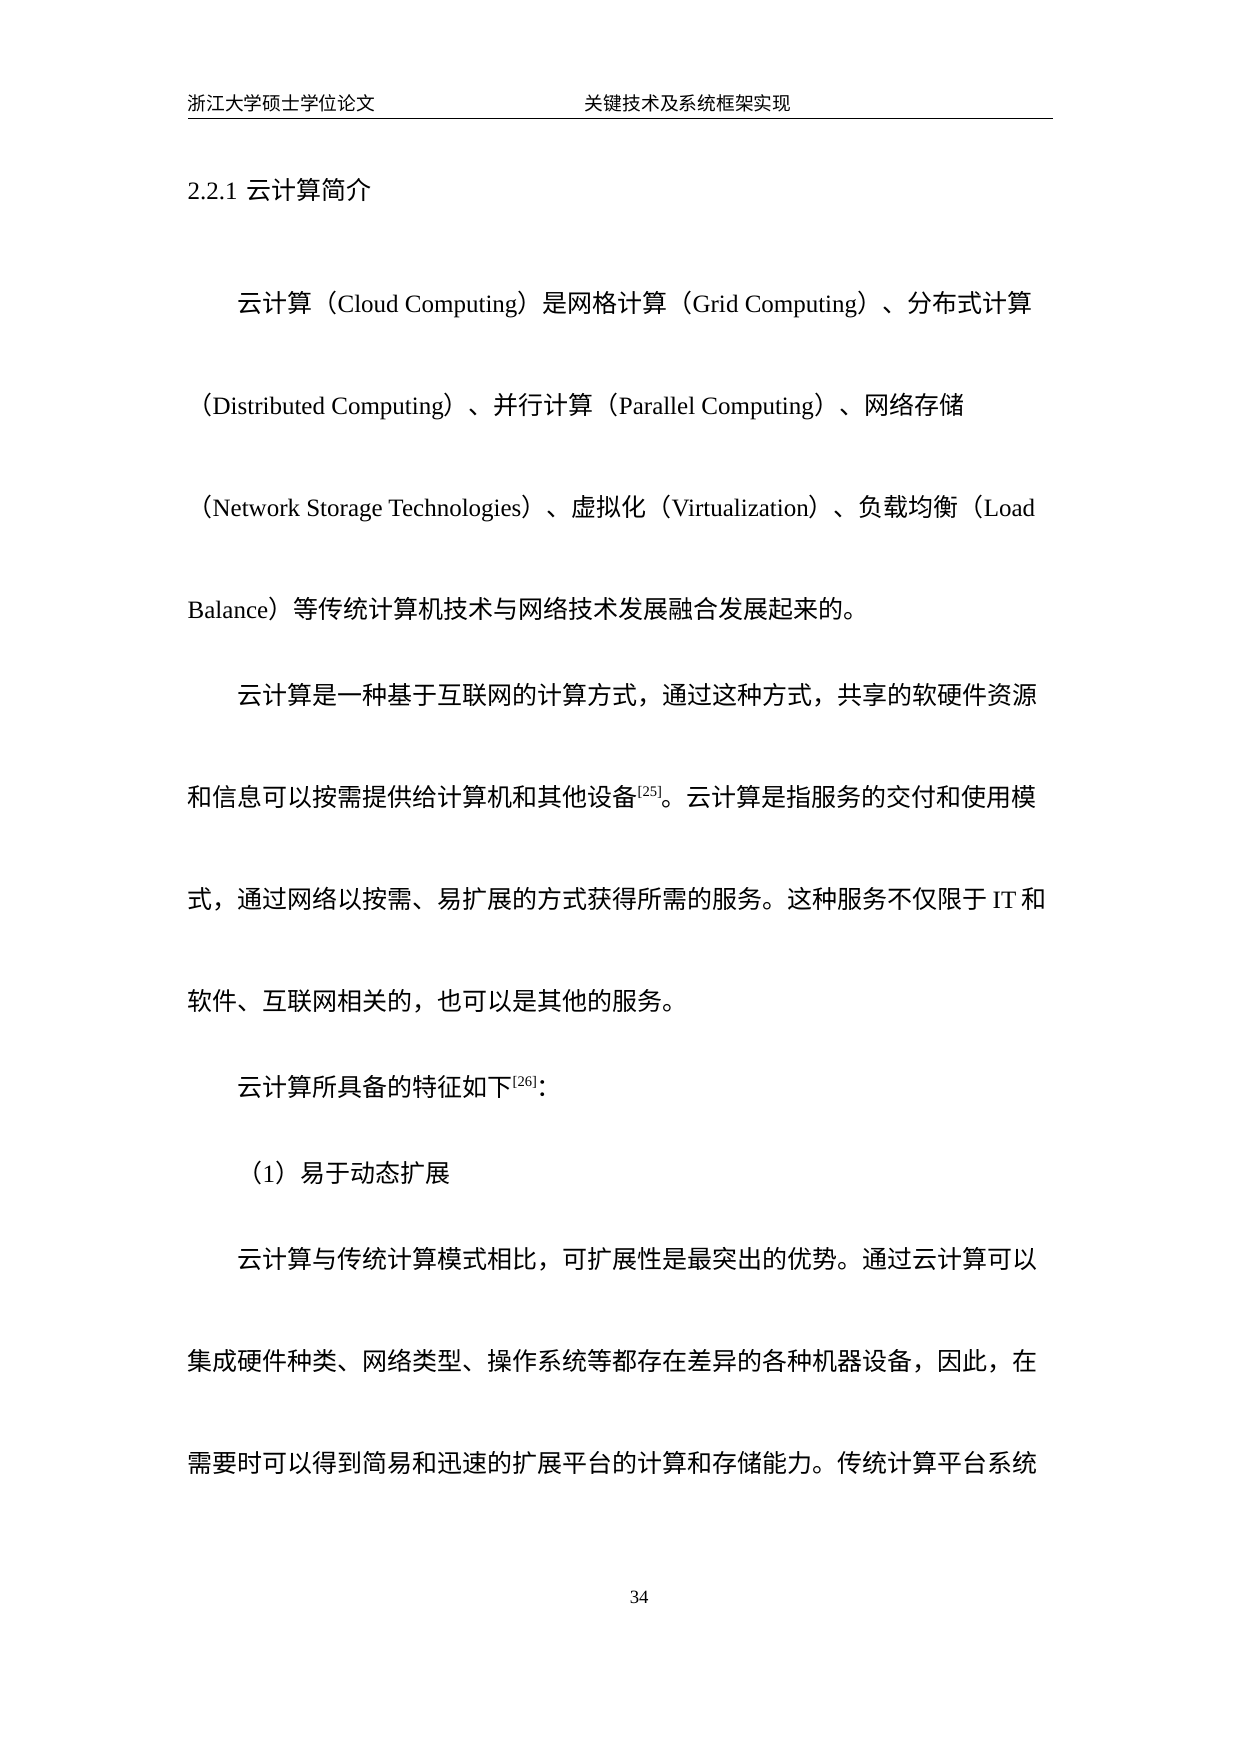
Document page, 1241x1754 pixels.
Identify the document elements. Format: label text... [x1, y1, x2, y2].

text （1）易于动态扩展 [187, 1137, 1053, 1205]
subtitle 云计算简介 [187, 155, 1053, 223]
text 云计算（Cloud Computing）是网格计算（Grid Computing）、分布式计算（Distributed Computing）、并行计算（Parallel Computing）、网络存储（Network Storage Technologies）、虚拟化（Virtualization）、负载均衡（Load Balance）等传统计算机技术与网络技术发展融合发展起来的。 [187, 268, 1053, 642]
text 云计算所具备的特征如下[26]： [187, 1051, 1053, 1119]
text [187, 1223, 1053, 1495]
text 云计算是一种基于互联网的计算方式，通过这种方式，共享的软硬件资源和信息可以按需提供给计算机和其他设备[25]。云计算是指服务的交付和使用模式，通过网络以按需、易扩展的方式获得所需的服务。这种服务不仅限于IT和软件、互联网相关的，也可以是其他的服务。 [187, 660, 1053, 1033]
